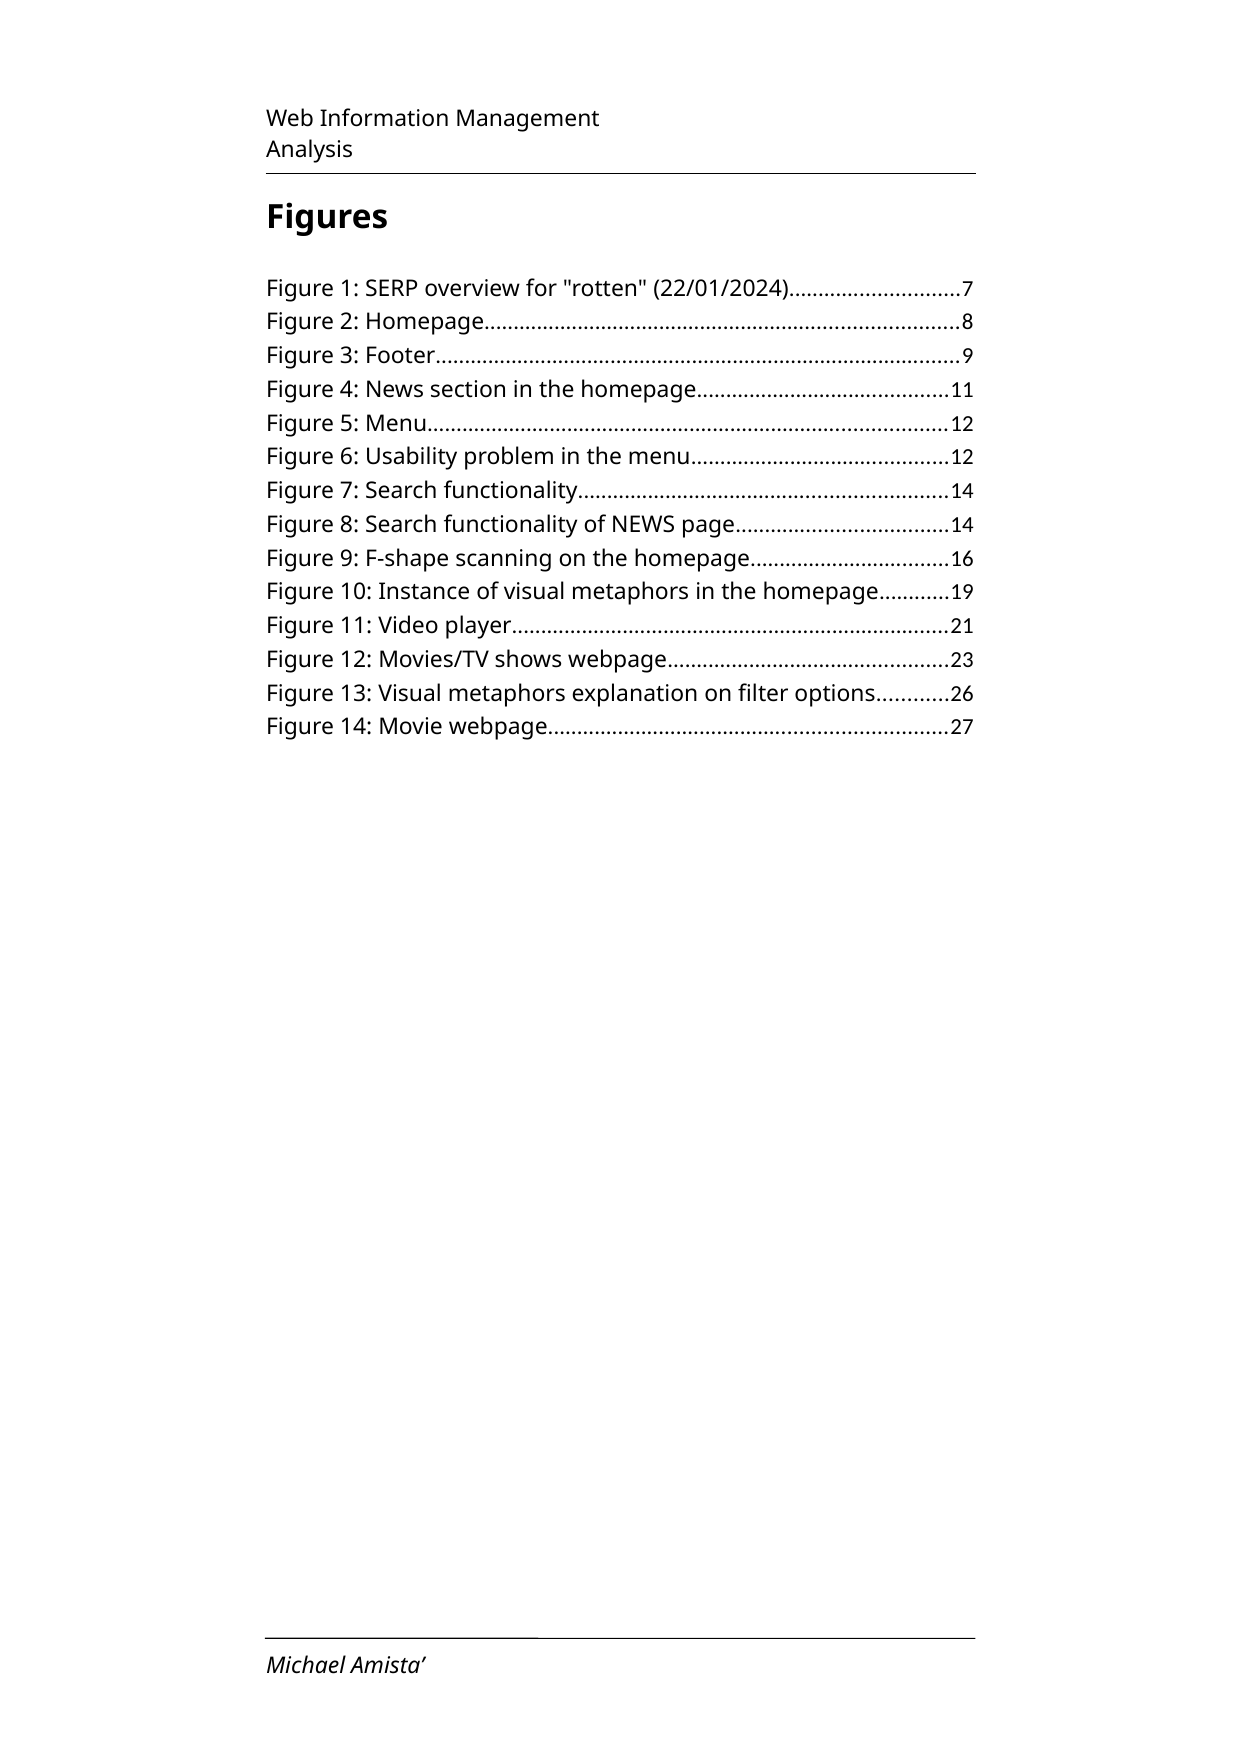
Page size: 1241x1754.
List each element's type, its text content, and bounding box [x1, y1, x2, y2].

text Figures [266, 192, 974, 238]
text Figure 10: Instance of visual metaphors in the homepage 19 [266, 575, 974, 607]
text Figure 5: Menu 12 [266, 407, 974, 438]
text Figure 2: Homepage 8 [266, 305, 974, 337]
text Figure 6: Usability problem in the menu 12 [266, 440, 974, 472]
text Figure 9: F-shape scanning on the homepage 16 [266, 542, 974, 573]
text Figure 1: SERP overview for "rotten" (22/01/2024) 7 [266, 272, 974, 303]
text Figure 7: Search functionality 14 [266, 474, 974, 505]
text Figure 4: News section in the homepage 11 [266, 373, 974, 404]
text Figure 11: Video player 21 [266, 609, 974, 640]
text Figure 14: Movie webpage 27 [266, 710, 974, 742]
text Figure 8: Search functionality of NEWS page 14 [266, 508, 974, 539]
text Figure 3: Footer 9 [266, 339, 974, 370]
text Figure 12: Movies/TV shows webpage 23 [266, 643, 974, 674]
text Figure 13: Visual metaphors explanation on filter options 26 [266, 677, 974, 708]
